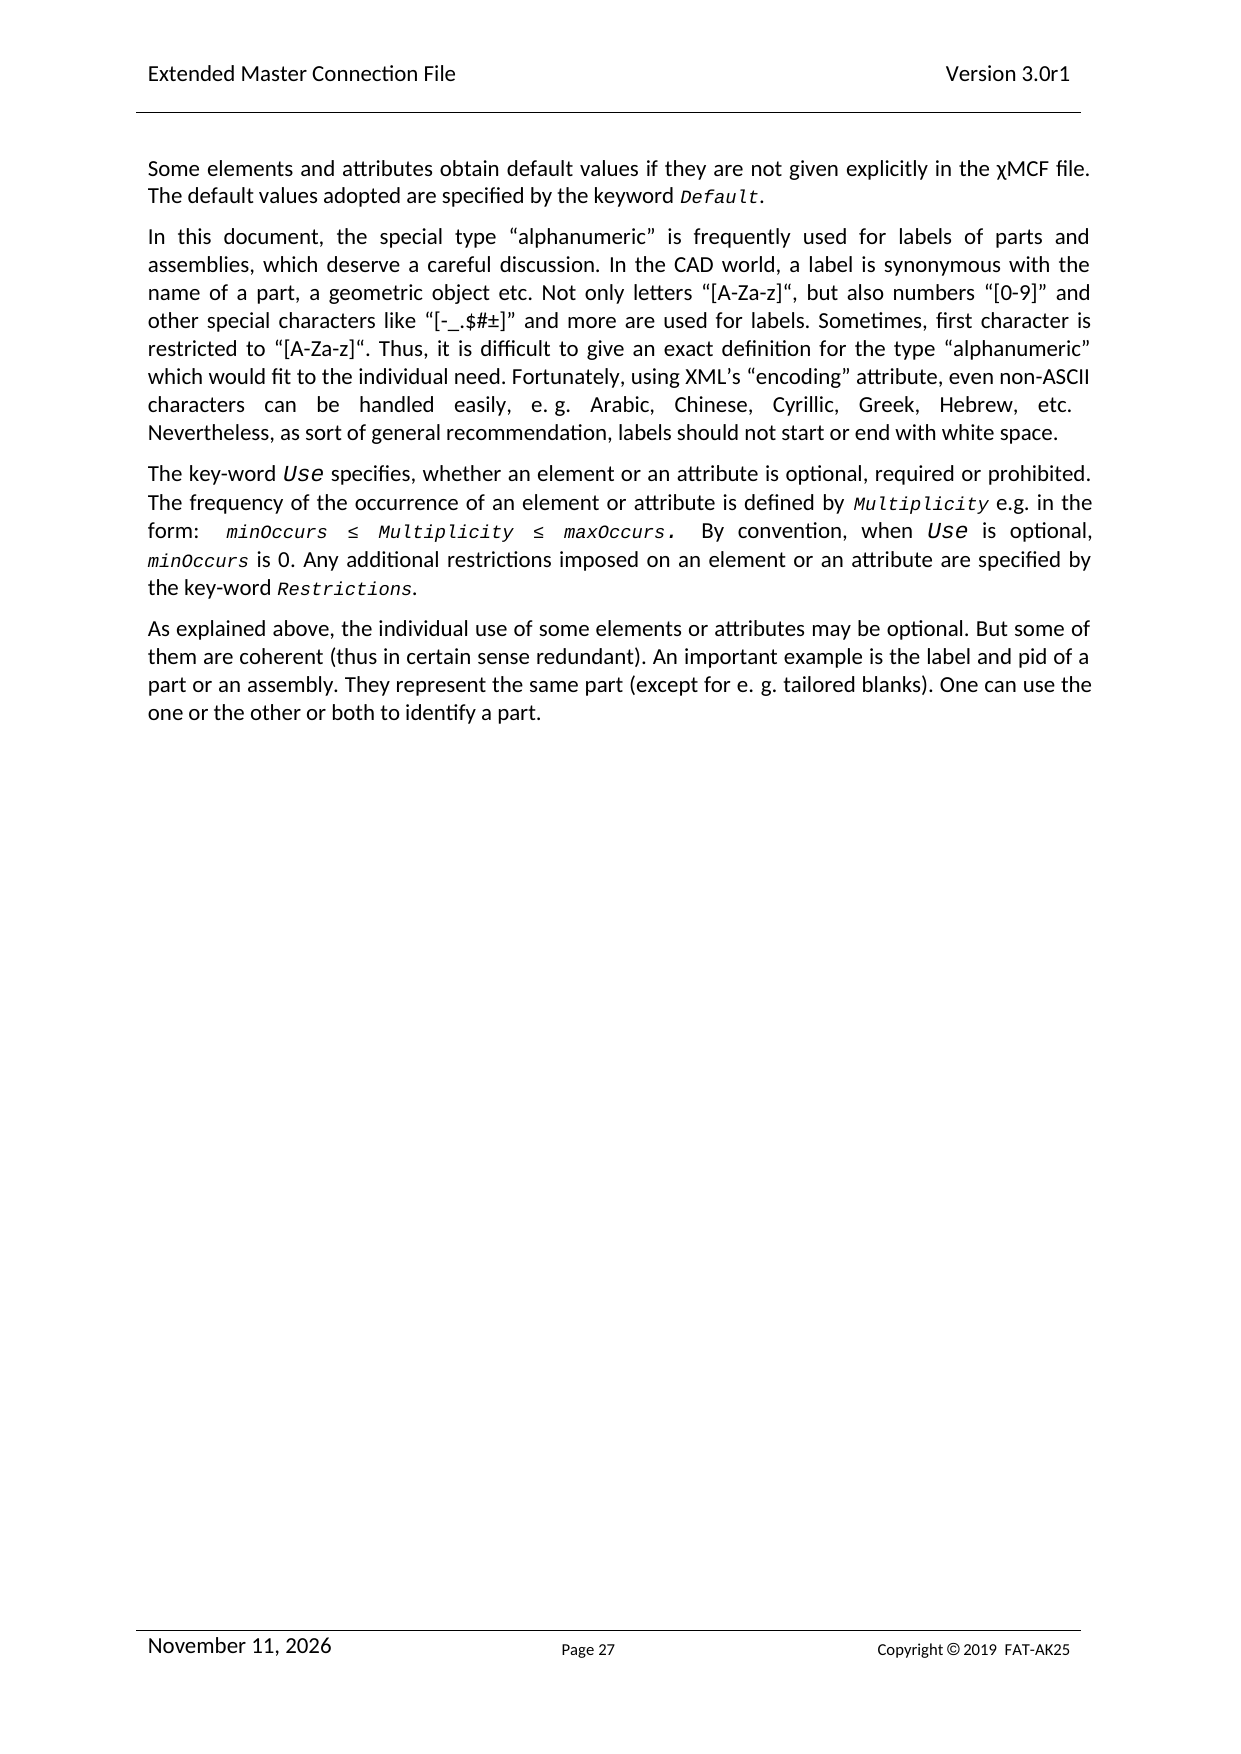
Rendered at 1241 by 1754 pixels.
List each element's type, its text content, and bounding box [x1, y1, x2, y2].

text In this document, the special type “alphanumeric” is frequently used for labels of parts and assemblies, which deserve a careful discussion. In the CAD world, a label is synonymous with the name of a part, a geometric object etc. Not only letters “[A-Za-z]“, but also numbers “[0-9]” and other special characters like “[-_.$#±]” and more are used for labels. Sometimes, first character is restricted to “[A-Za-z]“. Thus, it is difficult to give an exact definition for the type “alphanumeric” which would fit to the individual need. Fortunately, using XML’s “encoding” attribute, even non-ASCII characters can be handled easily, e. g. Arabic, Chinese, Cyrillic, Greek, Hebrew, etc. Nevertheless, as sort of general recommendation, labels should not start or end with white space. [148, 222, 1092, 446]
text As explained above, the individual use of some elements or attributes may be optional. But some of them are coherent (thus in certain sense redundant). An important example is the label and pid of a part or an assembly. They represent the same part (except for e. g. tailored blanks). One can use the one or the other or both to identify a part. [148, 614, 1092, 726]
text Some elements and attributes obtain default values if they are not given explicitly in the χMCF file. The default values adopted are specified by the keyword Default. [148, 154, 1092, 210]
text The key-word Use specifies, whether an element or an attribute is optional, required or prohibited. The frequency of the occurrence of an element or attribute is defined by Multiplicity e.g. in the form: minOccurs ≤ Multiplicity ≤ maxOccurs.Any additional restrictions imposed on an element or an attribute are specified by the key-word Restrictions. [148, 459, 1092, 601]
